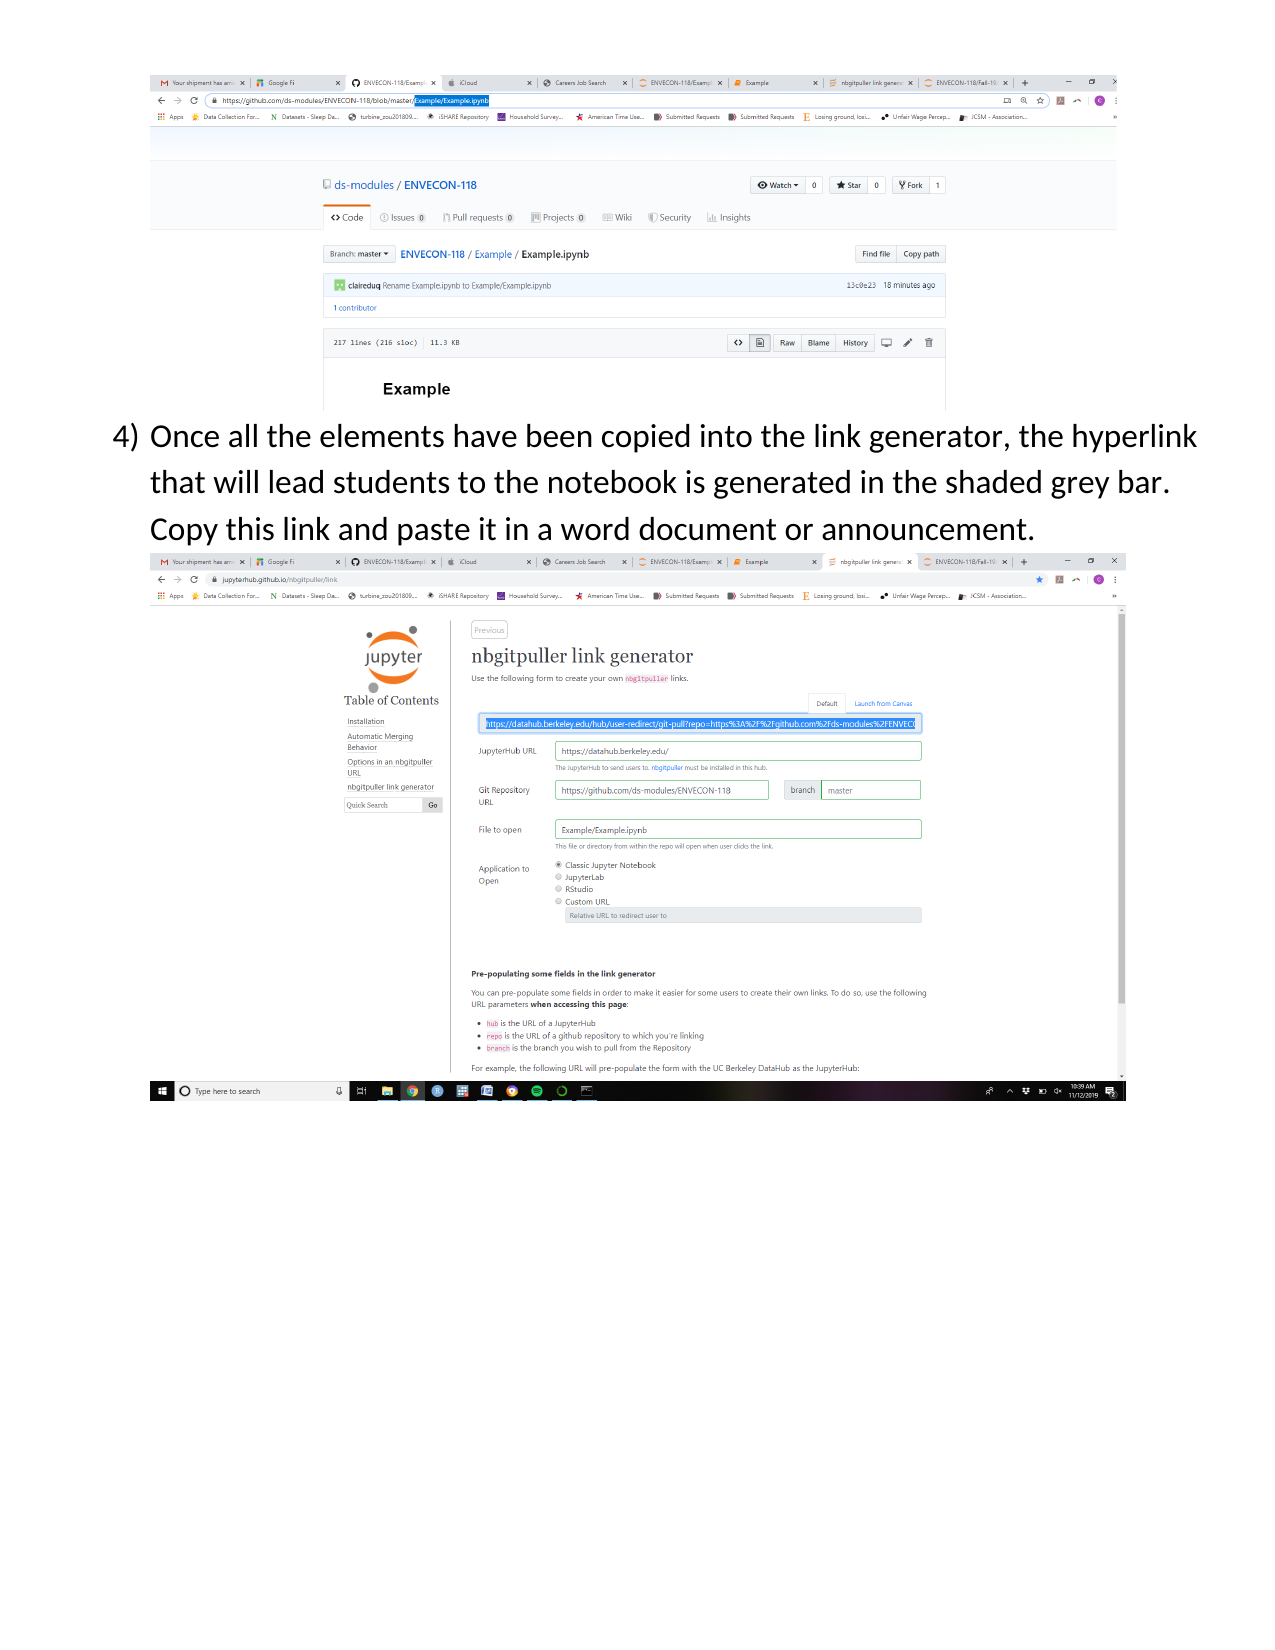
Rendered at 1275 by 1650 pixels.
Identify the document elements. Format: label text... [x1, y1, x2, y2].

picture [150, 75, 1117, 411]
picture [150, 553, 1126, 1101]
